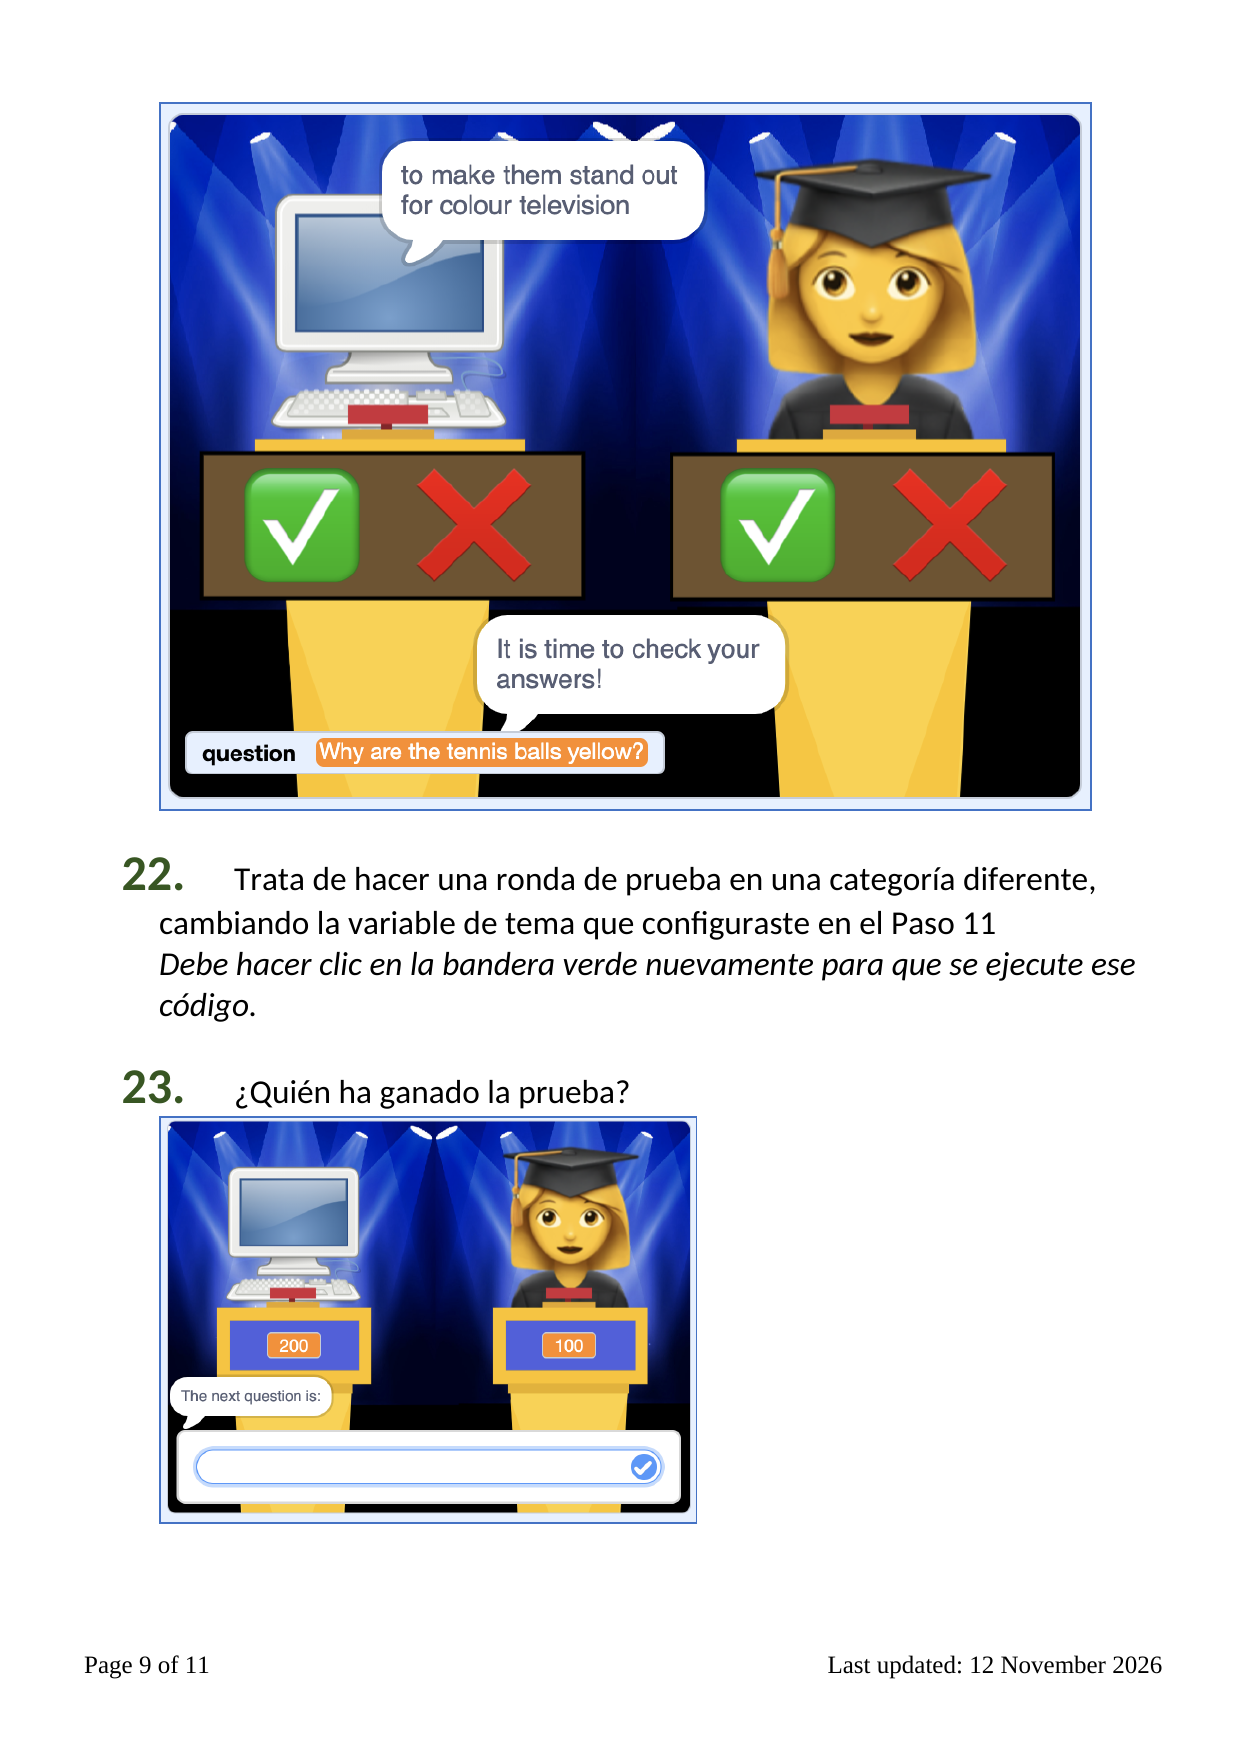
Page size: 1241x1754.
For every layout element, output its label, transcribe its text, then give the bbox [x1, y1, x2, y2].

picture [161, 104, 1090, 809]
picture [161, 1118, 696, 1522]
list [121, 102, 1164, 841]
list Trata de hacer una ronda de prueba en una categoría diferente, cambiando la variable de tema que configuraste en el Paso 11 Debe hacer clic en la bandera verde nuevamente para que se ejecute ese código. [121, 841, 1164, 1055]
